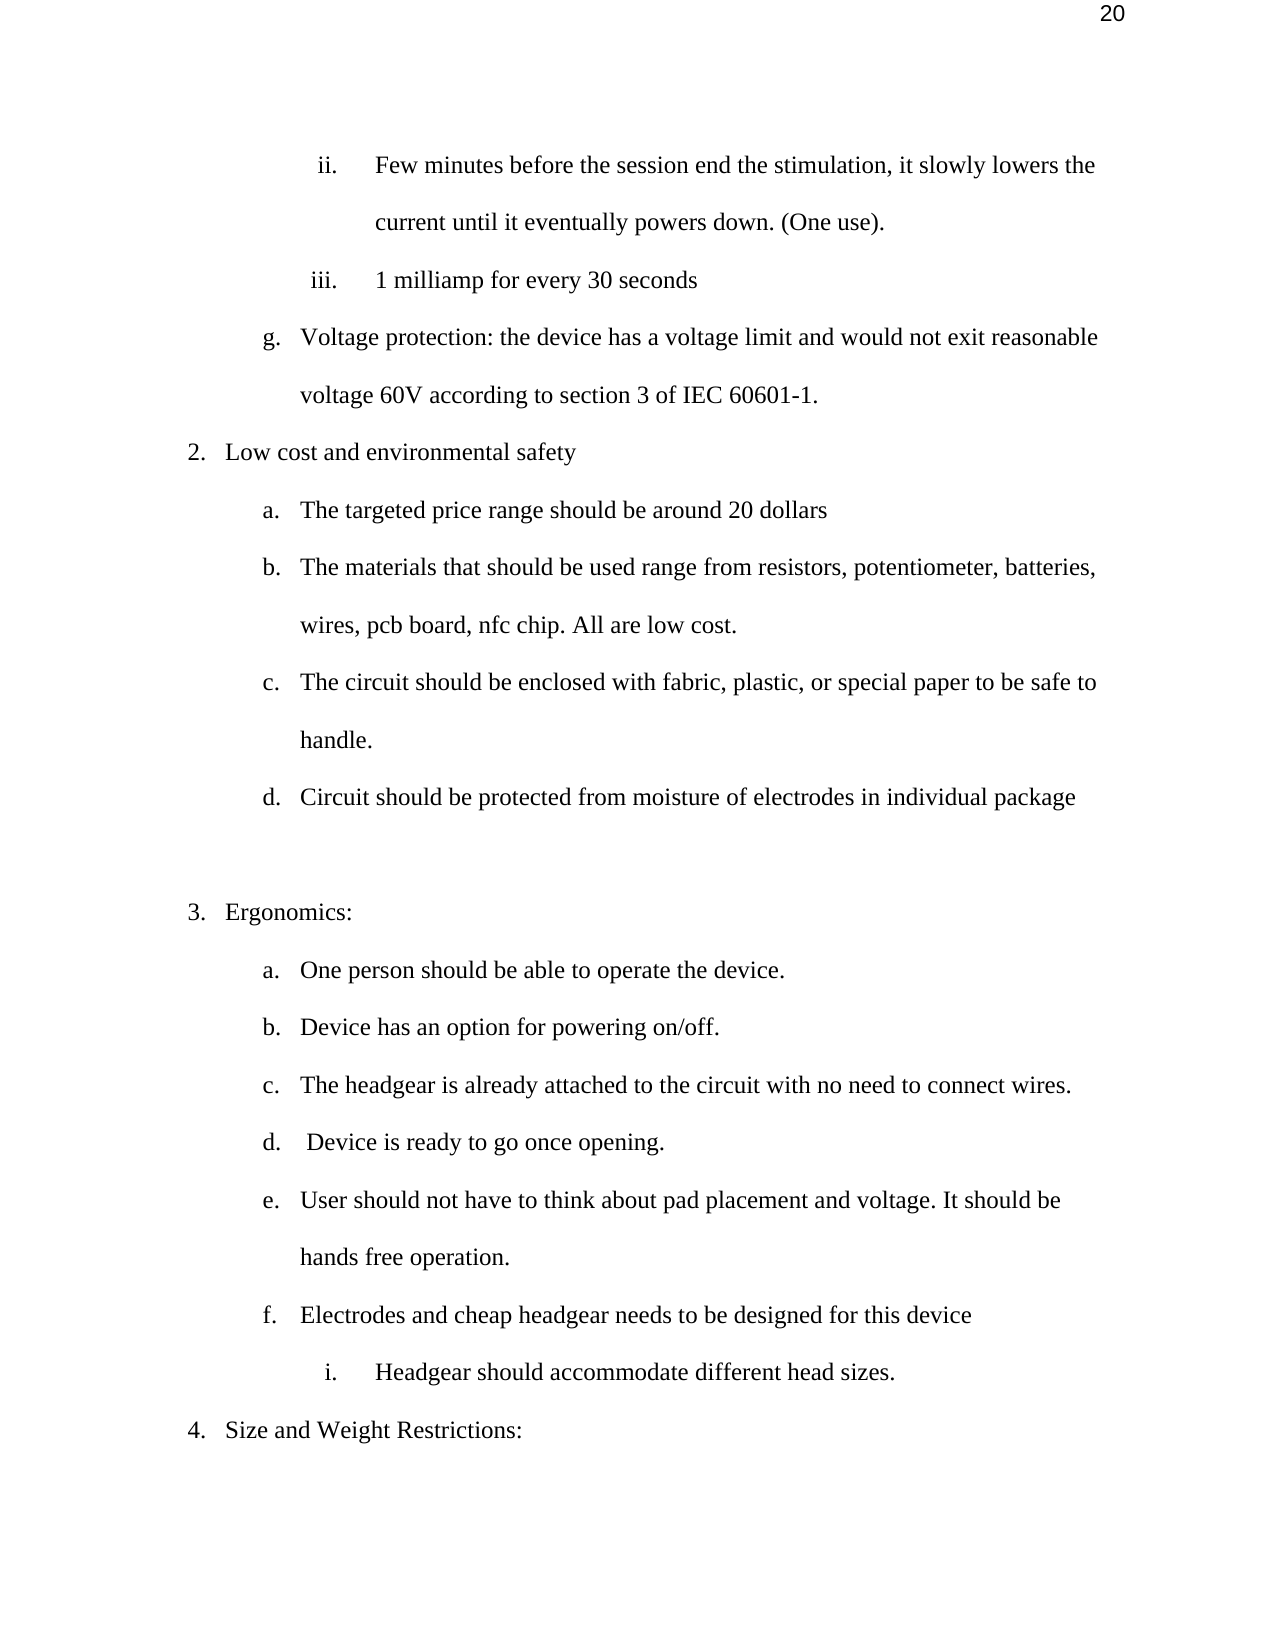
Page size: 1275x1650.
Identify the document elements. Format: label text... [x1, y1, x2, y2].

list The headgear is already attached to the circuit with no need to connect wires. [262, 1070, 1125, 1099]
list Ergonomics: [187, 897, 1125, 926]
list Device has an option for powering on/off. [262, 1012, 1125, 1041]
list Device is ready to go once opening. [262, 1127, 1125, 1156]
list Few minutes before the session end the stimulation, it slowly lowers the current until it eventually powers down. (One use). [337, 150, 1125, 236]
list Electrodes and cheap headgear needs to be designed for this device [262, 1300, 1125, 1329]
list User should not have to think about pad placement and voltage. It should be hands free operation. [262, 1185, 1125, 1271]
list The targeted price range should be around 20 dollars [262, 495, 1125, 524]
list Low cost and environmental safety [187, 437, 1125, 466]
list Voltage protection: the device has a voltage limit and would not exit reasonable voltage 60V according to section 3 of IEC 60601-1. [262, 322, 1125, 409]
list Size and Weight Restrictions: [187, 1415, 1125, 1444]
list Circuit should be protected from moisture of electrodes in individual package [262, 782, 1125, 811]
list The materials that should be used range from resistors, potentiometer, batteries, wires, pcb board, nfc chip. All are low cost. [262, 552, 1125, 639]
list 1 milliamp for every 30 seconds [337, 265, 1125, 294]
list One person should be able to operate the device. [262, 955, 1125, 984]
list Headgear should accommodate different head sizes. [337, 1357, 1125, 1386]
list The circuit should be enclosed with fabric, plastic, or special paper to be safe to handle. [262, 667, 1125, 754]
